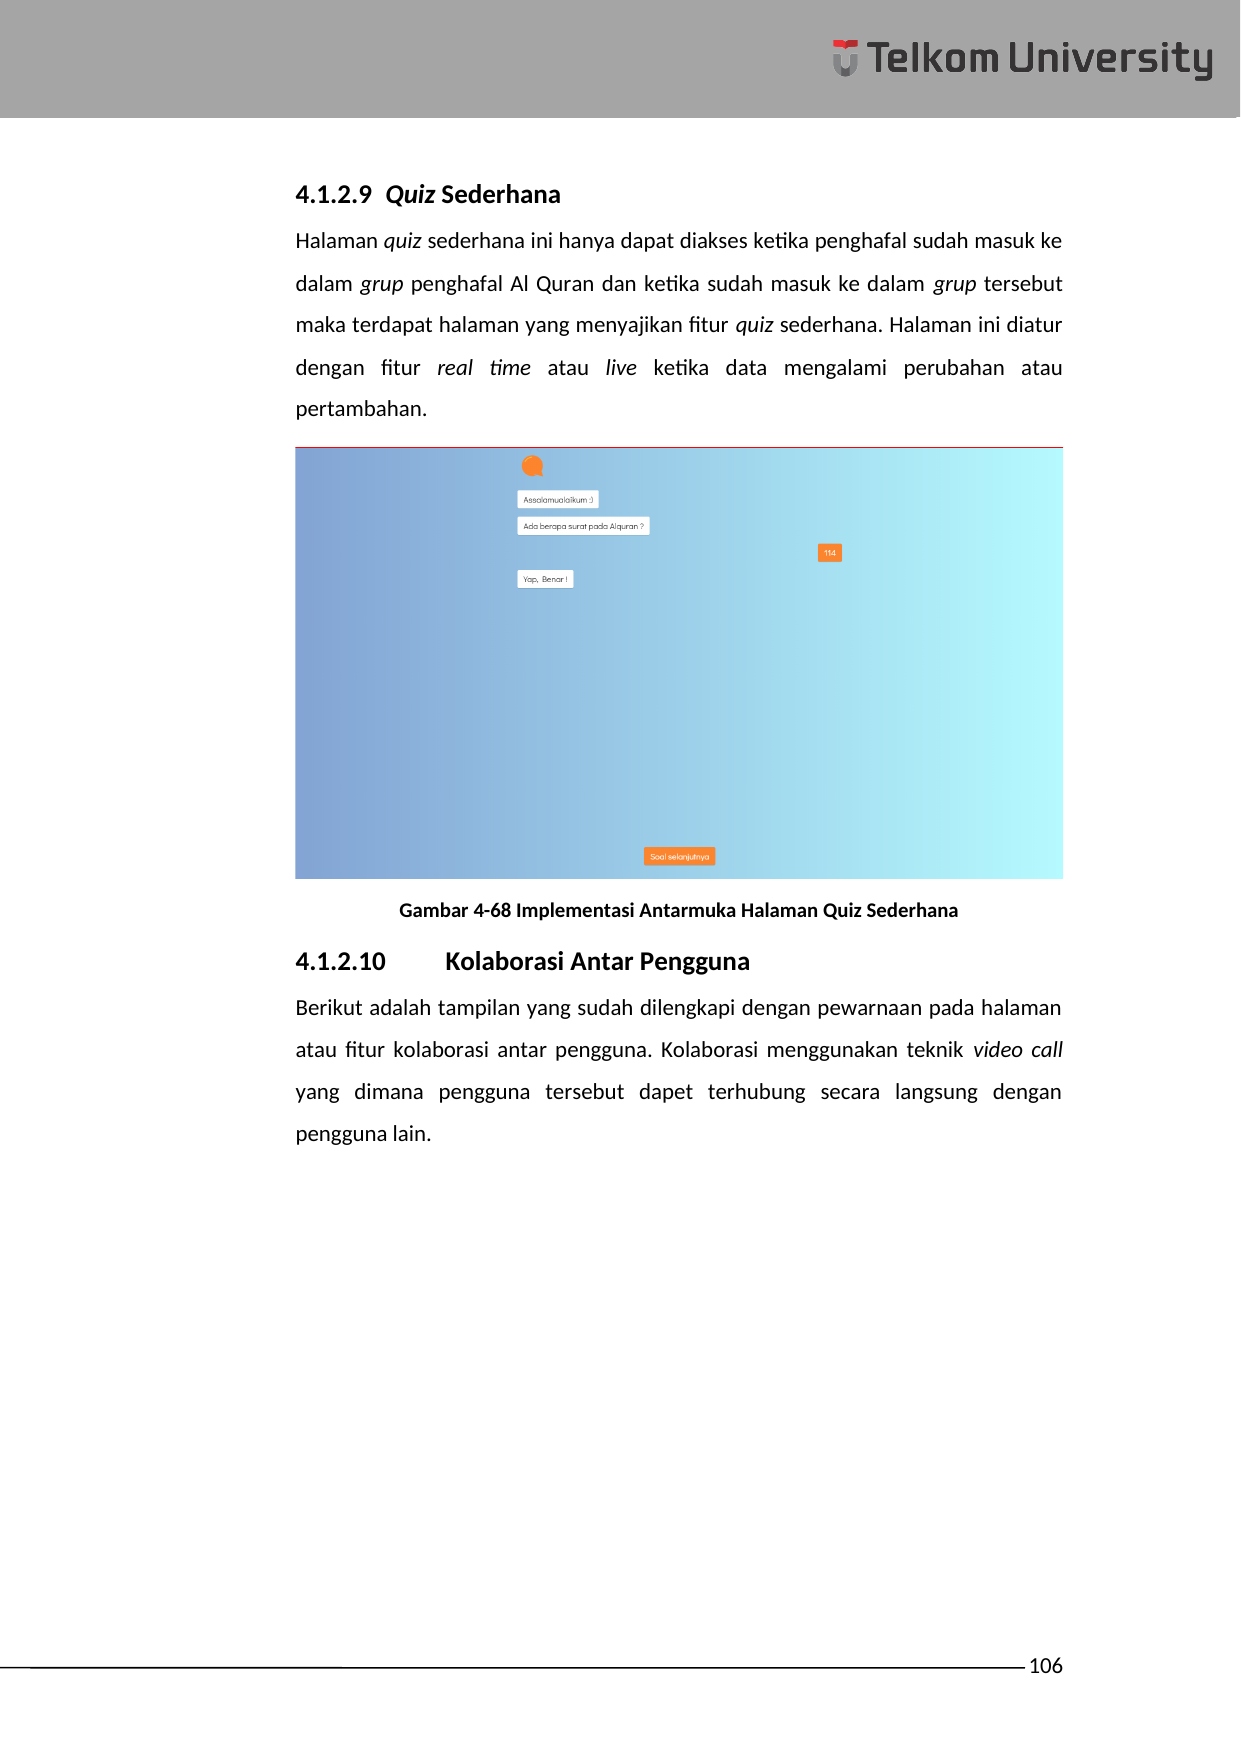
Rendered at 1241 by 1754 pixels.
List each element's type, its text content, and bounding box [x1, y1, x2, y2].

picture [295, 447, 1064, 879]
text Halaman quiz sederhana ini hanya dapat diakses ketika penghafal sudah masuk ke dalam grup penghafal Al Quran dan ketika sudah masuk ke dalam grup tersebut maka terdapat halaman yang menyajikan fitur quiz sederhana. Halaman ini diatur dengan fitur real time atau live ketika data mengalami perubahan atau pertambahan. [295, 227, 1063, 423]
subtitle Kolaborasi Antar Pengguna [295, 944, 1063, 977]
picture [833, 40, 1213, 81]
text Berikut adalah tampilan yang sudah dilengkapi dengan pewarnaan pada halaman atau fitur kolaborasi antar pengguna. Kolaborasi menggunakan teknik video call yang dimana pengguna tersebut dapet terhubung secara langsung dengan pengguna lain. [295, 993, 1063, 1147]
subtitle Quiz Sederhana [295, 177, 1063, 210]
